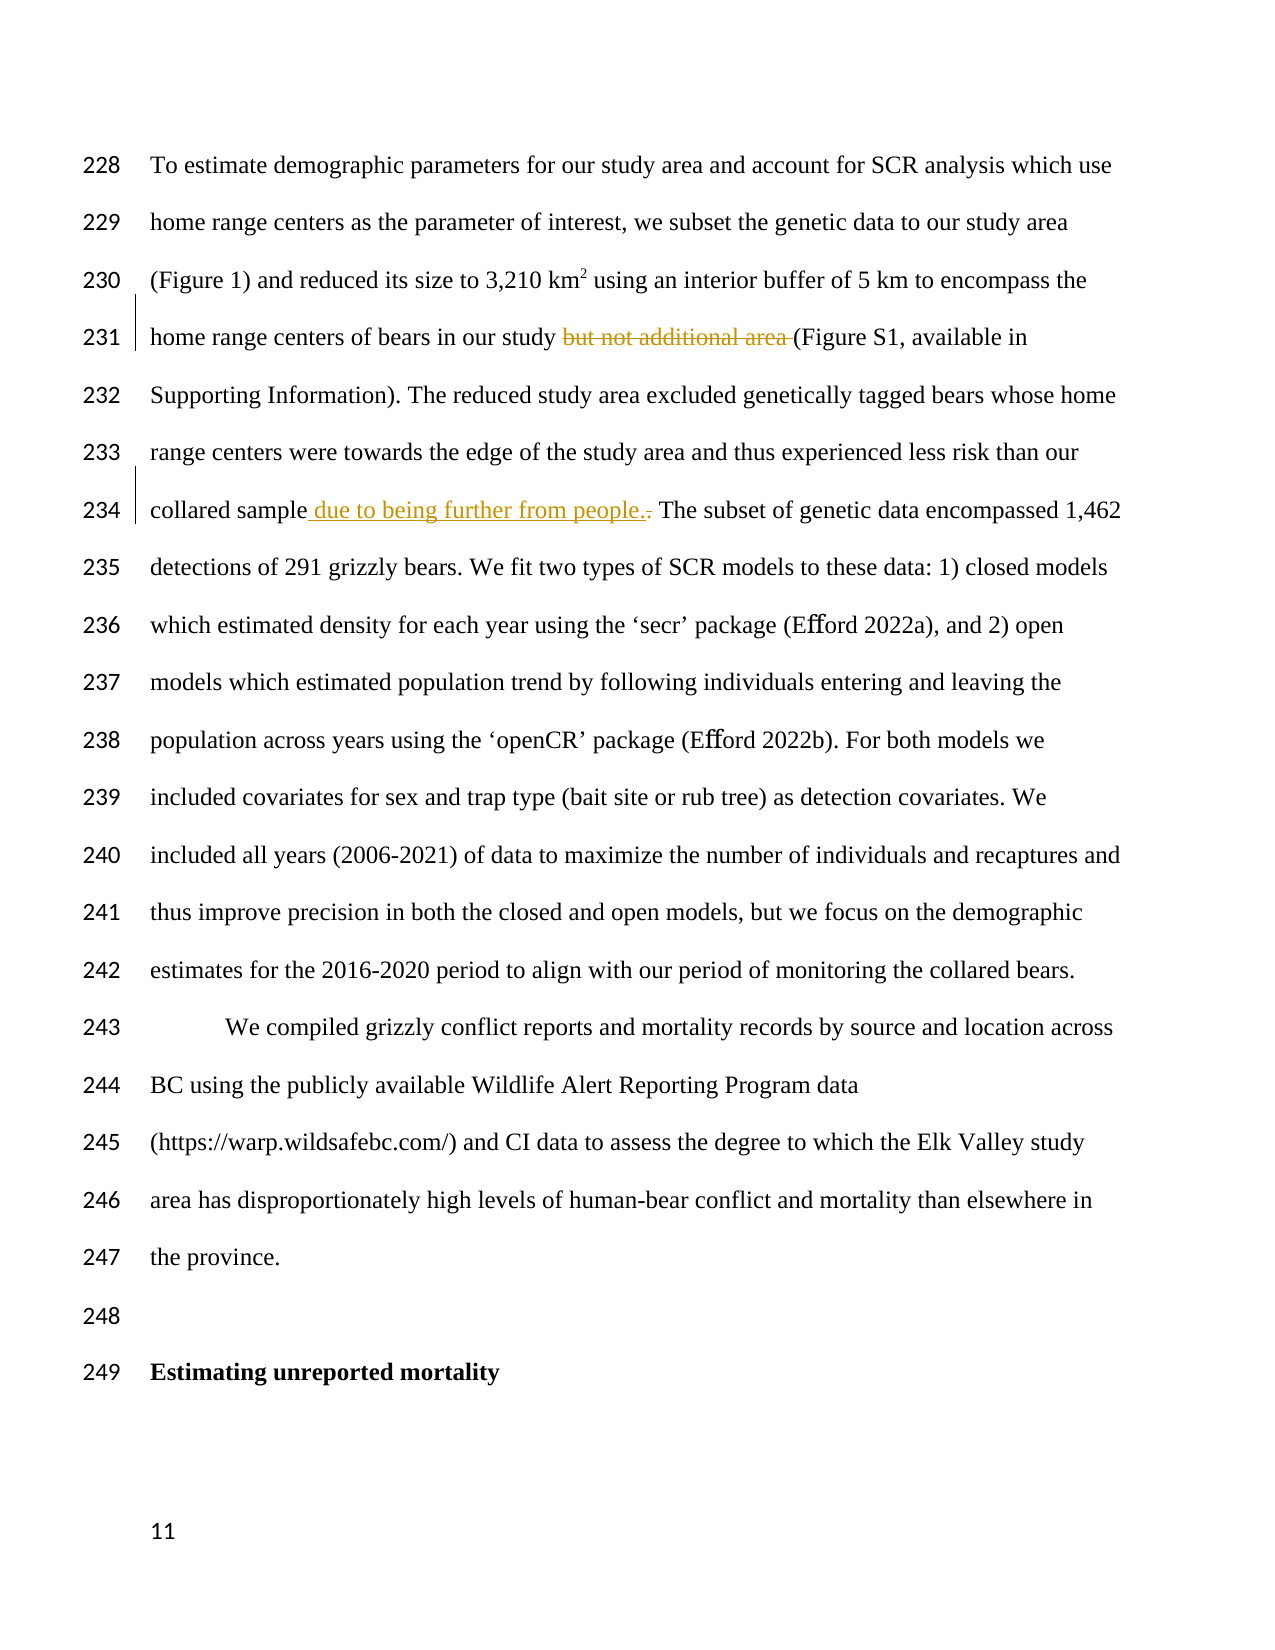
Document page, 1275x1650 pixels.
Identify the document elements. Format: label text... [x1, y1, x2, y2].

text Estimating unreported mortality [150, 1357, 1125, 1386]
text We compiled grizzly conflict reports and mortality records by source and location across BC using the publicly available Wildlife Alert Reporting Program data (https://warp.wildsafebc.com/) and CI data to assess the degree to which the Elk Valley study area has disproportionately high levels of human-bear conflict and mortality than elsewhere in the province. [150, 1012, 1125, 1271]
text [150, 150, 1125, 984]
